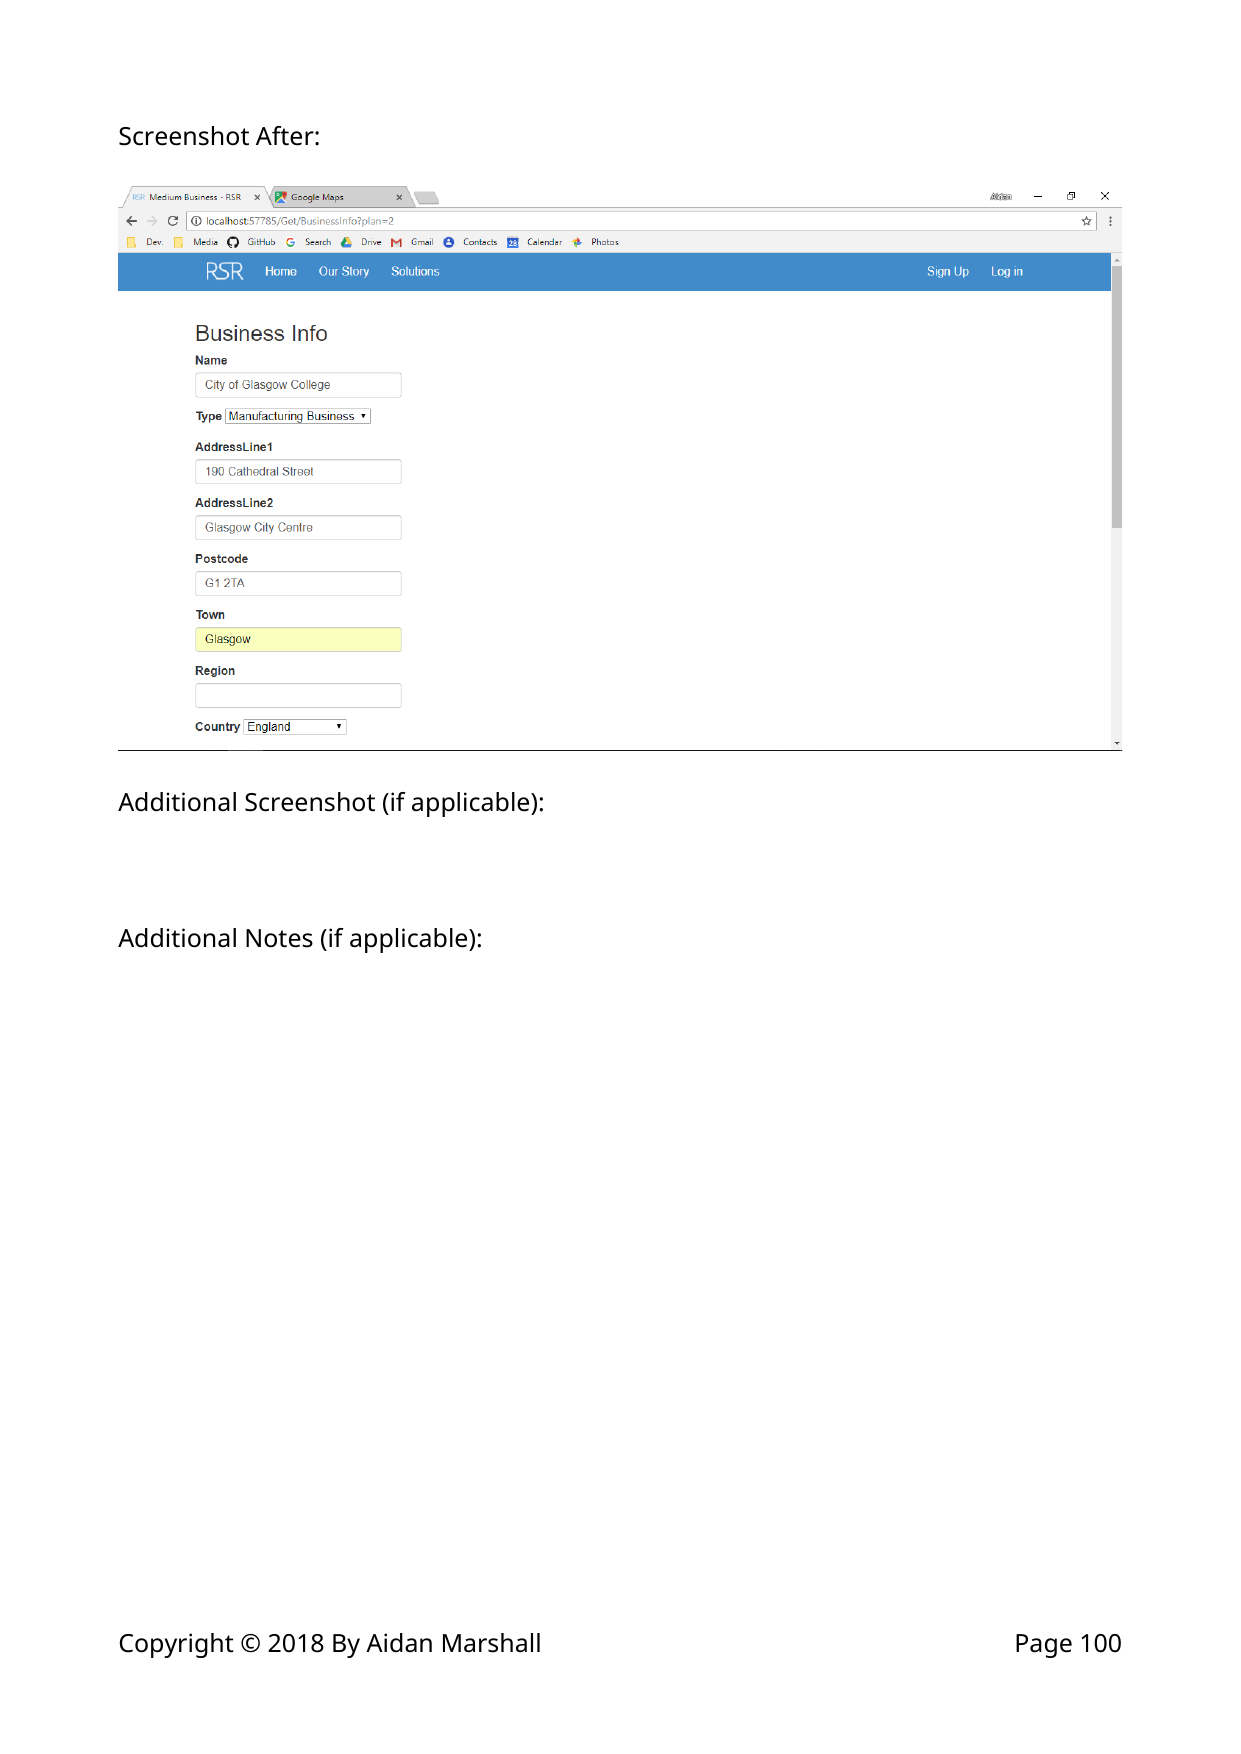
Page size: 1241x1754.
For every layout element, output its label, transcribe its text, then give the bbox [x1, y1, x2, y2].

picture [118, 186, 1123, 751]
text Additional Notes (if applicable): [118, 921, 1122, 955]
text Screenshot After: [118, 118, 1122, 152]
text Additional Screenshot (if applicable): [118, 785, 1122, 819]
